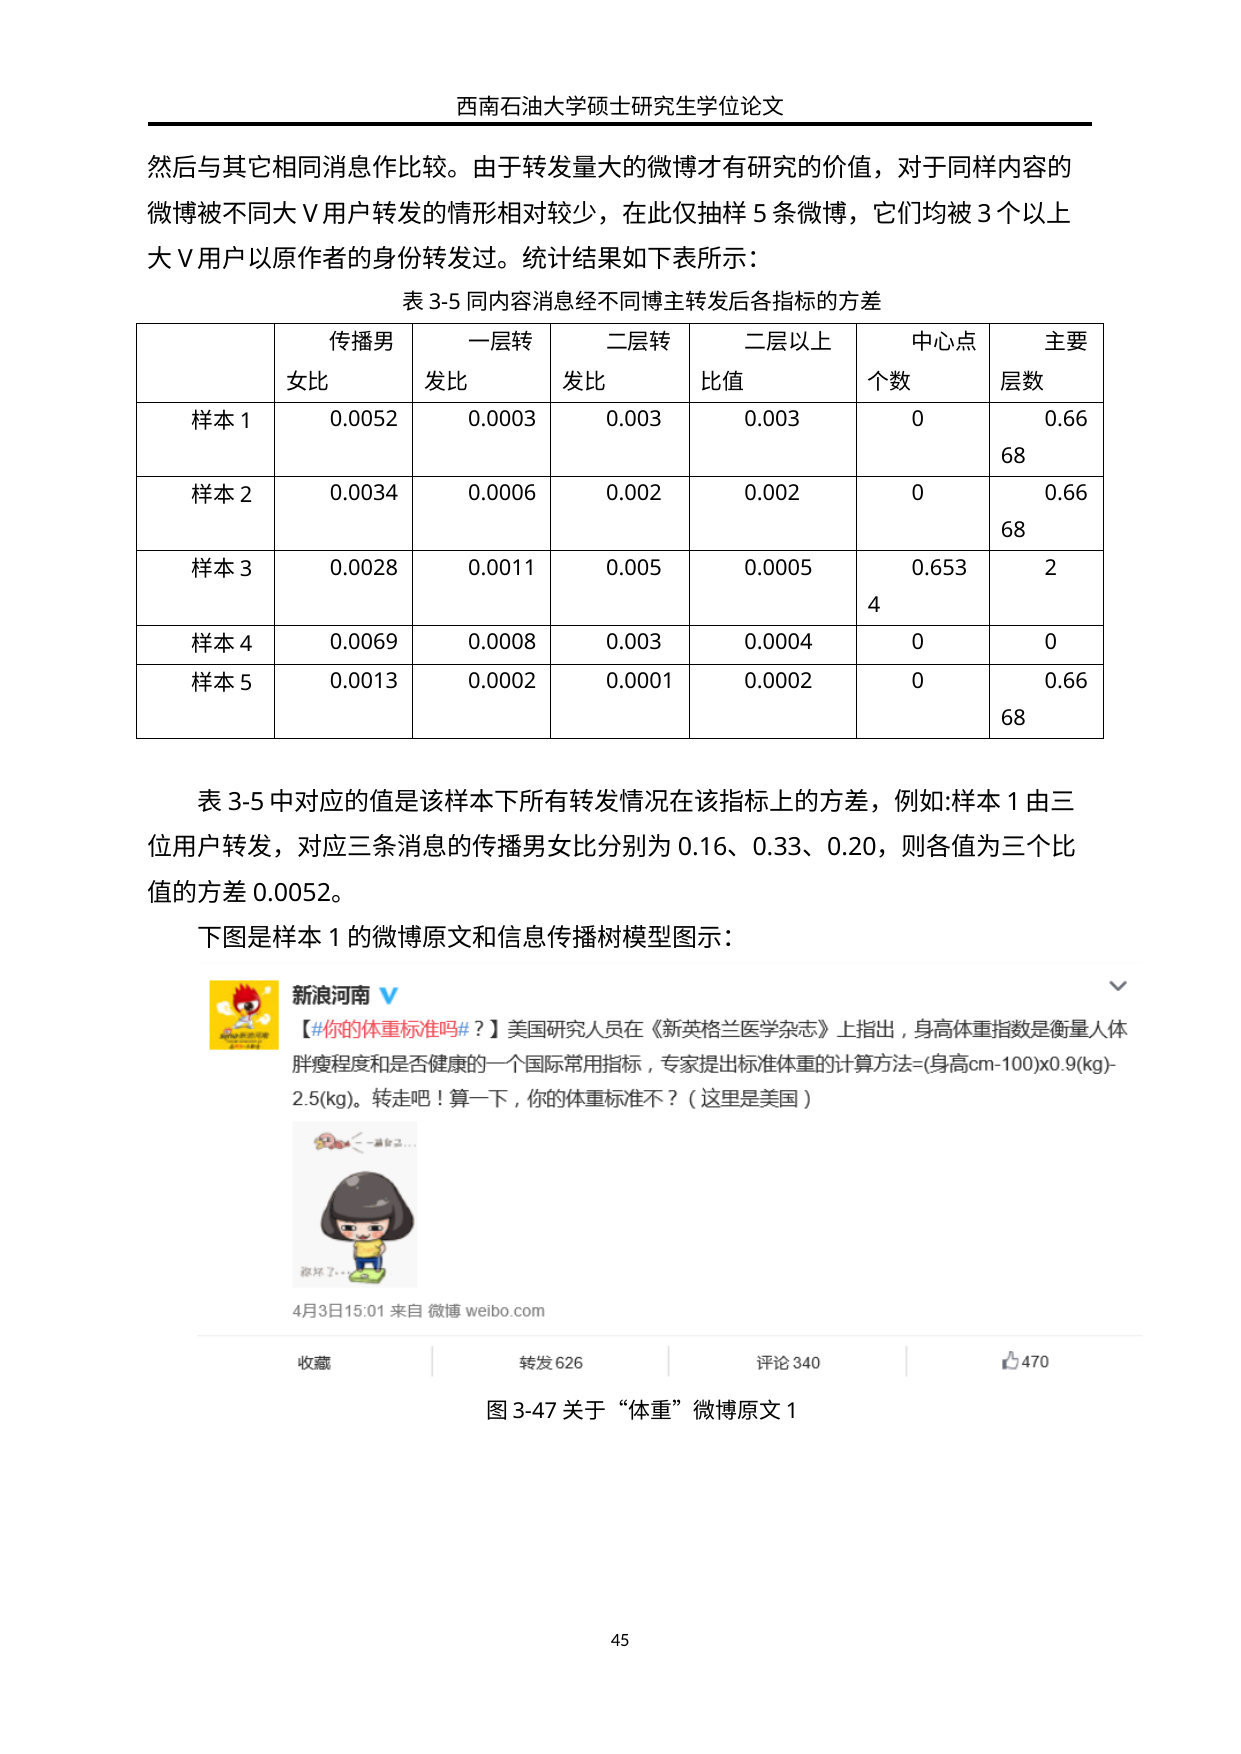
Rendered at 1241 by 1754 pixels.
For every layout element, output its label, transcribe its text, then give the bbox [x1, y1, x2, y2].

table_cell 0 [857, 477, 989, 550]
table_cell 0 [857, 626, 989, 664]
table_cell 0.6668 [990, 665, 1103, 738]
table_cell 样本4 [137, 626, 274, 664]
table_header 二层以上比值 [690, 324, 856, 402]
text 表3-5 同内容消息经不同博主转发后各指标的方差 [148, 284, 1092, 315]
table_cell 0.003 [551, 626, 689, 664]
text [148, 148, 1092, 274]
table_cell 样本5 [137, 665, 274, 738]
table_cell 0.0008 [413, 626, 550, 664]
table_cell 0.0004 [690, 626, 856, 664]
table_cell 0.6534 [857, 551, 989, 625]
picture [197, 962, 1143, 1387]
table_cell 0.0052 [275, 403, 412, 476]
table_cell 0.0069 [275, 626, 412, 664]
table_cell 0.0001 [551, 665, 689, 738]
table_cell 0 [857, 665, 989, 738]
table_cell 样本1 [137, 403, 274, 476]
table_cell 0.0005 [690, 551, 856, 625]
table_header 中心点个数 [857, 324, 989, 402]
table_cell 0.0034 [275, 477, 412, 550]
table_cell 样本3 [137, 551, 274, 625]
table_header 主要层数 [990, 324, 1103, 402]
text 图3-47 关于“体重”微博原文1 [148, 1393, 1092, 1425]
text 下图是样本1的微博原文和信息传播树模型图示： [148, 917, 1092, 954]
table_cell 0.6668 [990, 477, 1103, 550]
table_header 传播男女比 [275, 324, 412, 402]
table_cell 2 [990, 551, 1103, 625]
table_cell 0.002 [551, 477, 689, 550]
table_cell 0.6668 [990, 403, 1103, 476]
table_cell 0 [857, 403, 989, 476]
table_cell 0.003 [551, 403, 689, 476]
table_cell 0 [990, 626, 1103, 664]
table_cell 0.0002 [690, 665, 856, 738]
table_cell 0.002 [690, 477, 856, 550]
table_cell 0.0002 [413, 665, 550, 738]
table_header 一层转发比 [413, 324, 550, 402]
table_cell 0.003 [690, 403, 856, 476]
text 表3-5中对应的值是该样本下所有转发情况在该指标上的方差，例如:样本1由三位用户转发，对应三条消息的传播男女比分别为0.16、0.33、0.20，则各值为三个比值的方差0.0052。 [148, 782, 1092, 908]
table_cell 样本2 [137, 477, 274, 550]
table_cell 0.0011 [413, 551, 550, 625]
table_cell 0.0028 [275, 551, 412, 625]
table_cell 0.0003 [413, 403, 550, 476]
table_cell 0.0006 [413, 477, 550, 550]
table_header 二层转发比 [551, 324, 689, 402]
table_cell 0.005 [551, 551, 689, 625]
table_header [137, 324, 274, 402]
table_cell 0.0013 [275, 665, 412, 738]
